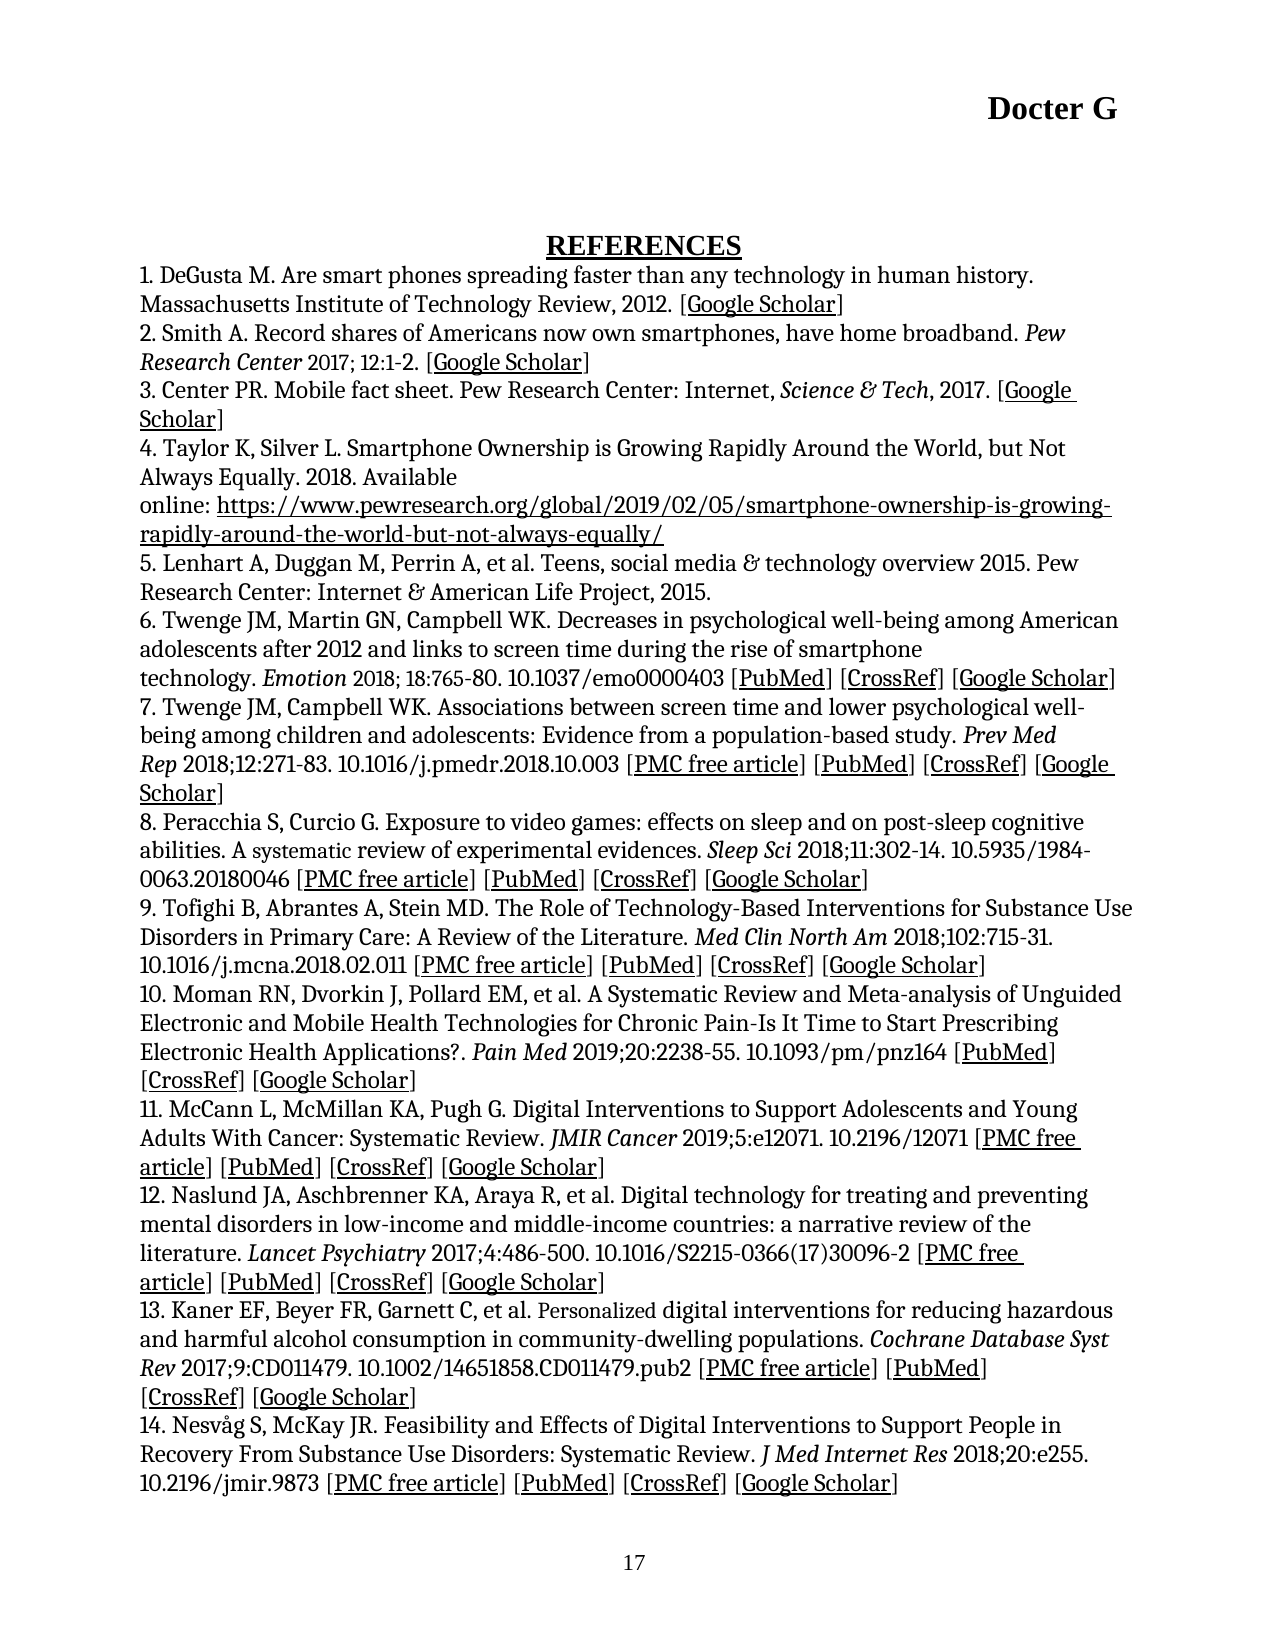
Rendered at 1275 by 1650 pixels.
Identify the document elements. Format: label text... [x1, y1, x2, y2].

subtitle REFERENCES [150, 228, 1137, 261]
text 3. Center PR. Mobile fact sheet. Pew Research Center: Internet, Science & Tech, 2017. [Google Scholar] [139, 376, 1137, 434]
text 10. Moman RN, Dvorkin J, Pollard EM, et al. A Systematic Review and Meta-analysis of Unguided Electronic and Mobile Health Technologies for Chronic Pain-Is It Time to Start Prescribing Electronic Health Applications?. Pain Med 2019;20:2238-55. 10.1093/pm/pnz164 [PubMed] [CrossRef] [Google Scholar] [139, 980, 1137, 1095]
text 12. Naslund JA, Aschbrenner KA, Araya R, et al. Digital technology for treating and preventing mental disorders in low-income and middle-income countries: a narrative review of the literature. Lancet Psychiatry 2017;4:486-500. 10.1016/S2215-0366(17)30096-2 [PMC free article] [PubMed] [CrossRef] [Google Scholar] [139, 1181, 1137, 1296]
text 4. Taylor K, Silver L. Smartphone Ownership is Growing Rapidly Around the World, but Not Always Equally. 2018. Available online: https://www.pewresearch.org/global/2019/02/05/smartphone-ownership-is-growing-rapidly-around-the-world-but-not-always-equally/ [139, 434, 1137, 549]
text 5. Lenhart A, Duggan M, Perrin A, et al. Teens, social media & technology overview 2015. Pew Research Center: Internet & American Life Project, 2015. [139, 549, 1137, 606]
text 14. Nesvåg S, McKay JR. Feasibility and Effects of Digital Interventions to Support People in Recovery From Substance Use Disorders: Systematic Review. J Med Internet Res 2018;20:e255. 10.2196/jmir.9873 [PMC free article] [PubMed] [CrossRef] [Google Scholar] [139, 1411, 1137, 1498]
text 7. Twenge JM, Campbell WK. Associations between screen time and lower psychological well-being among children and adolescents: Evidence from a population-based study. Prev Med Rep 2018;12:271-83. 10.1016/j.pmedr.2018.10.003 [PMC free article] [PubMed] [CrossRef] [Google Scholar] [139, 693, 1137, 808]
text 9. Tofighi B, Abrantes A, Stein MD. The Role of Technology-Based Interventions for Substance Use Disorders in Primary Care: A Review of the Literature. Med Clin North Am 2018;102:715-31. 10.1016/j.mcna.2018.02.011 [PMC free article] [PubMed] [CrossRef] [Google Scholar] [139, 894, 1137, 980]
text 1. DeGusta M. Are smart phones spreading faster than any technology in human history. Massachusetts Institute of Technology Review, 2012. [Google Scholar] [139, 261, 1137, 319]
text 2. Smith A. Record shares of Americans now own smartphones, have home broadband. Pew Research Center 2017; 12:1-2. [Google Scholar] [139, 319, 1137, 376]
text 8. Peracchia S, Curcio G. Exposure to video games: effects on sleep and on post-sleep cognitive abilities. A systematic review of experimental evidences. Sleep Sci 2018;11:302-14. 10.5935/1984-0063.20180046 [PMC free article] [PubMed] [CrossRef] [Google Scholar] [139, 808, 1137, 894]
text 13. Kaner EF, Beyer FR, Garnett C, et al. Personalized digital interventions for reducing hazardous and harmful alcohol consumption in community-dwelling populations. Cochrane Database Syst Rev 2017;9:CD011479. 10.1002/14651858.CD011479.pub2 [PMC free article] [PubMed] [CrossRef] [Google Scholar] [139, 1296, 1137, 1411]
text 11. McCann L, McMillan KA, Pugh G. Digital Interventions to Support Adolescents and Young Adults With Cancer: Systematic Review. JMIR Cancer 2019;5:e12071. 10.2196/12071 [PMC free article] [PubMed] [CrossRef] [Google Scholar] [139, 1095, 1137, 1181]
text 6. Twenge JM, Martin GN, Campbell WK. Decreases in psychological well-being among American adolescents after 2012 and links to screen time during the rise of smartphone technology. Emotion 2018; 18:765-80. 10.1037/emo0000403 [PubMed] [CrossRef] [Google Scholar] [139, 606, 1137, 693]
